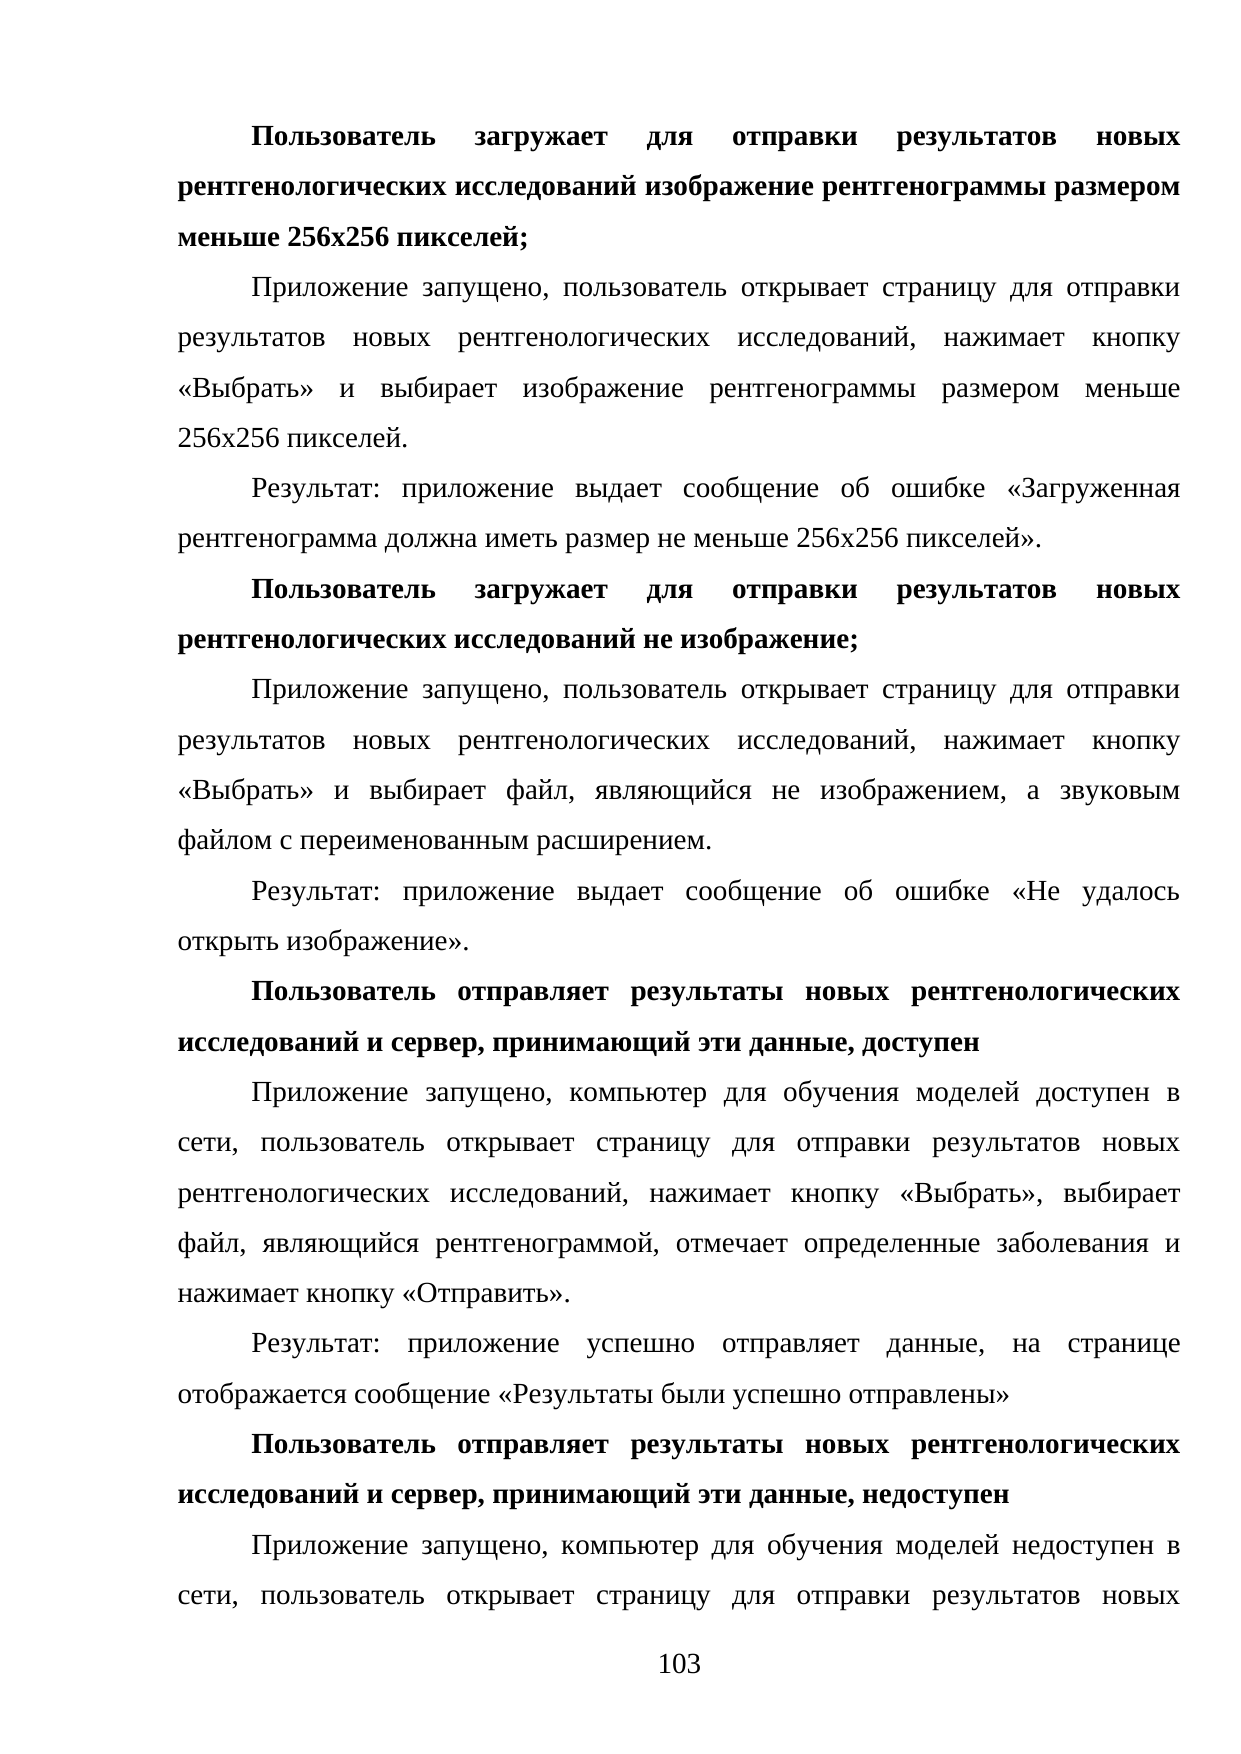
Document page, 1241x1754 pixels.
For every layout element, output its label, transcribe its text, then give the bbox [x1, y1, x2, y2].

text Результат: приложение успешно отправляет данные, на странице отображается сообщение «Результаты были успешно отправлены» [177, 1326, 1181, 1409]
text Результат: приложение выдает сообщение об ошибке «Загруженная рентгенограмма должна иметь размер не меньше 256x256 пикселей». [177, 470, 1181, 554]
text Пользователь отправляет результаты новых рентгенологических исследований и сервер, принимающий эти данные, доступен [177, 973, 1181, 1057]
text Пользователь загружает для отправки результатов новых рентгенологических исследований не изображение; [177, 571, 1181, 655]
text Приложение запущено, пользователь открывает страницу для отправки результатов новых рентгенологических исследований, нажимает кнопку «Выбрать» и выбирает файл, являющийся не изображением, а звуковым файлом с переименованным расширением. [177, 672, 1181, 856]
text Приложение запущено, пользователь открывает страницу для отправки результатов новых рентгенологических исследований, нажимает кнопку «Выбрать» и выбирает изображение рентгенограммы размером меньше 256x256 пикселей. [177, 269, 1181, 453]
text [177, 1527, 1181, 1611]
text Приложение запущено, компьютер для обучения моделей доступен в сети, пользователь открывает страницу для отправки результатов новых рентгенологических исследований, нажимает кнопку «Выбрать», выбирает файл, являющийся рентгенограммой, отмечает определенные заболевания и нажимает кнопку «Отправить». [177, 1074, 1181, 1309]
text Пользователь загружает для отправки результатов новых рентгенологических исследований изображение рентгенограммы размером меньше 256x256 пикселей; [177, 118, 1181, 252]
text Пользователь отправляет результаты новых рентгенологических исследований и сервер, принимающий эти данные, недоступен [177, 1426, 1181, 1510]
text Результат: приложение выдает сообщение об ошибке «Не удалось открыть изображение». [177, 873, 1181, 957]
